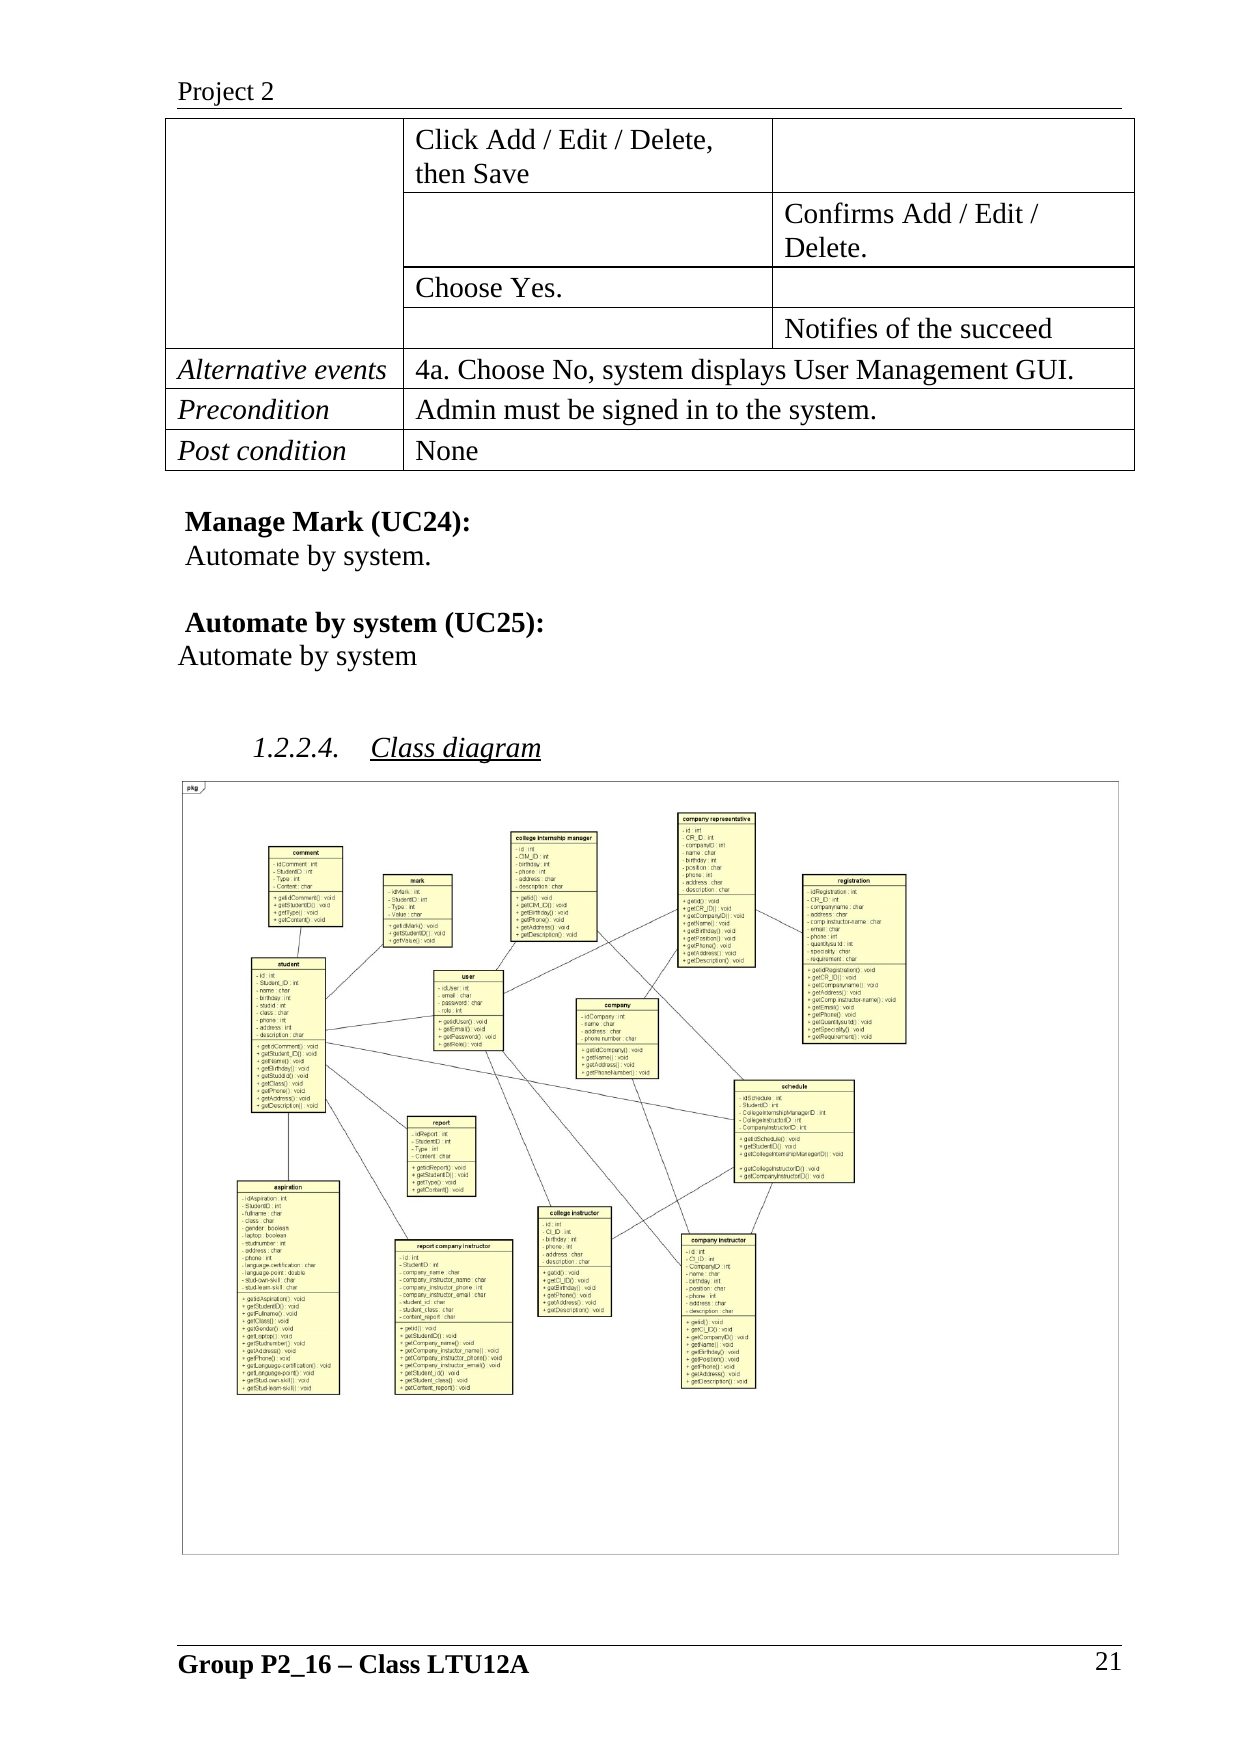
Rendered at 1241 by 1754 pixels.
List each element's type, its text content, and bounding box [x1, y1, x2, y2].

table_cell Choose Yes. [404, 268, 772, 307]
table_cell Precondition [166, 389, 403, 429]
table_cell Post condition [166, 430, 403, 469]
subtitle Class diagram [252, 730, 1122, 764]
picture [177, 776, 1123, 1559]
text Manage Mark (UC24): [177, 504, 1122, 538]
text Automate by system (UC25): [177, 605, 1122, 638]
table_cell 4a. Choose No, system displays User Management GUI. [404, 349, 1134, 388]
table_cell None [404, 430, 1134, 469]
table_cell [773, 119, 1134, 192]
table_cell Admin must be signed in to the system. [404, 389, 1134, 429]
table_cell [773, 268, 1134, 307]
table_cell [404, 308, 772, 348]
table_cell Click Add / Edit / Delete, then Save [404, 119, 772, 192]
text Automate by system. [177, 538, 1122, 571]
table_cell Alternative events [166, 349, 403, 388]
table_cell Notifies of the succeed [773, 308, 1134, 348]
text Automate by system [177, 638, 1122, 672]
table_cell [404, 193, 772, 266]
table_cell Confirms Add / Edit / Delete. [773, 193, 1134, 266]
